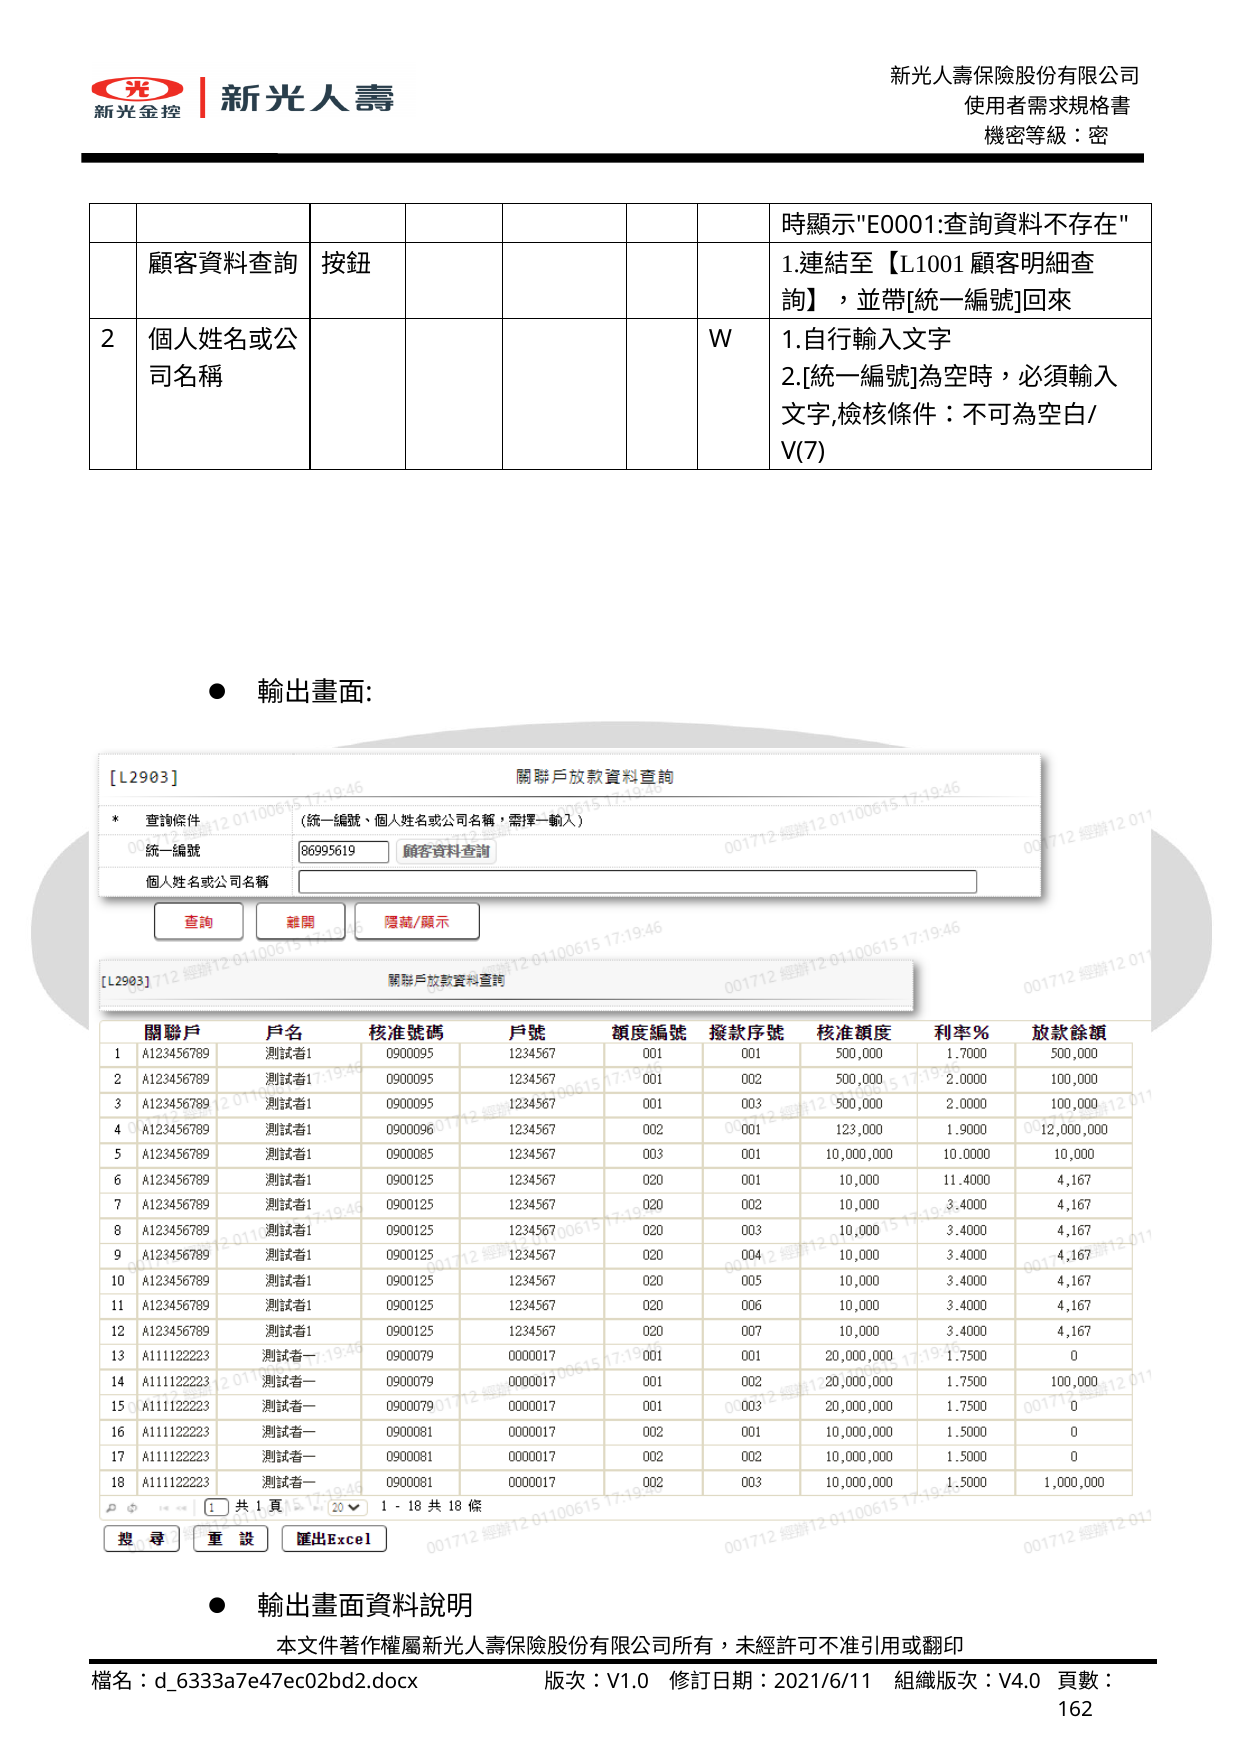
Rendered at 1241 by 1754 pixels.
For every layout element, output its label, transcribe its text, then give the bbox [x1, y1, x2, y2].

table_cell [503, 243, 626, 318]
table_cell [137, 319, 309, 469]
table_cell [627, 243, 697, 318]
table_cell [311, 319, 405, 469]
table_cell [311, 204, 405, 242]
list 輸出畫面資料說明 [207, 1584, 1152, 1623]
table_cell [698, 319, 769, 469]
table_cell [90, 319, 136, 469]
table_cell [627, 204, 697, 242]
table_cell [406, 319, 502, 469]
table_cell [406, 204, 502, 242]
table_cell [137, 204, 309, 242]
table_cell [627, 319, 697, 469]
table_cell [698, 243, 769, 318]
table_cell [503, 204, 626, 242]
picture [25, 713, 1215, 1570]
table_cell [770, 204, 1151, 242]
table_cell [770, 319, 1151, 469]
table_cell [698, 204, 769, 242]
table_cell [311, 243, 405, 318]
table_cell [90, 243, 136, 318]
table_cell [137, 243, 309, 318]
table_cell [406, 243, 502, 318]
picture [91, 61, 417, 118]
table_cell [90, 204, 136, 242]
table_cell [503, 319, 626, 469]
list 輸出畫面: [207, 670, 1152, 709]
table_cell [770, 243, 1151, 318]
